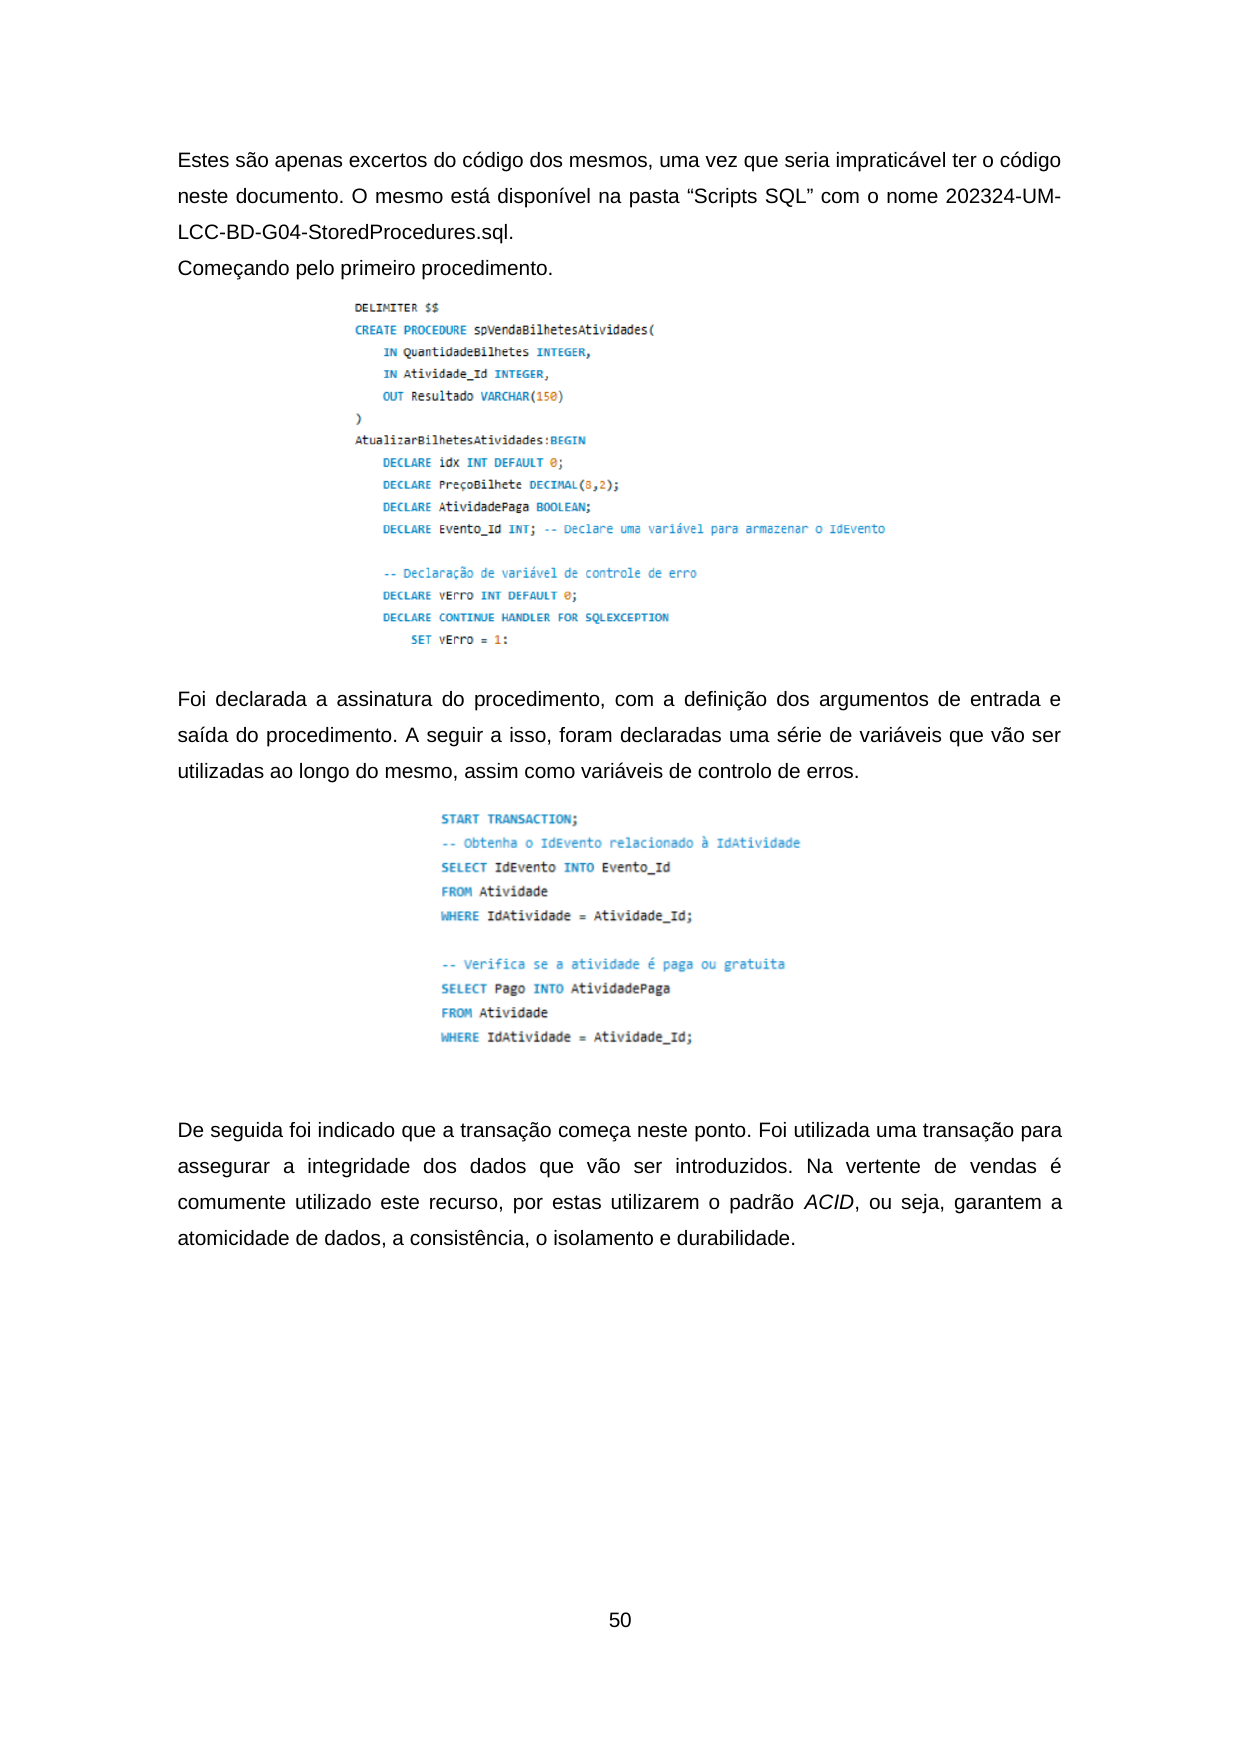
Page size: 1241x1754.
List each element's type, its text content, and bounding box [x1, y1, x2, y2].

text De seguida foi indicado que a transação começa neste ponto. Foi utilizada uma transação para assegurar a integridade dos dados que vão ser introduzidos. Na vertente de vendas é comumente utilizado este recurso, por estas utilizarem o padrão ACID, ou seja, garantem a atomicidade de dados, a consistência, o isolamento e durabilidade. [177, 1118, 1063, 1250]
text Foi declarada a assinatura do procedimento, com a definição dos argumentos de entrada e saída do procedimento. A seguir a isso, foram declaradas uma série de variáveis que vão ser utilizadas ao longo do mesmo, assim como variáveis de controlo de erros. [177, 687, 1063, 783]
picture [349, 295, 887, 643]
text Estes são apenas excertos do código dos mesmos, uma vez que seria impraticável ter o código neste documento. O mesmo está disponível na pasta “Scripts SQL” com o nome 202324-UM-LCC-BD-G04-StoredProcedures.sql. [177, 148, 1063, 243]
text Começando pelo primeiro procedimento. [177, 256, 1063, 279]
picture [432, 807, 804, 1054]
